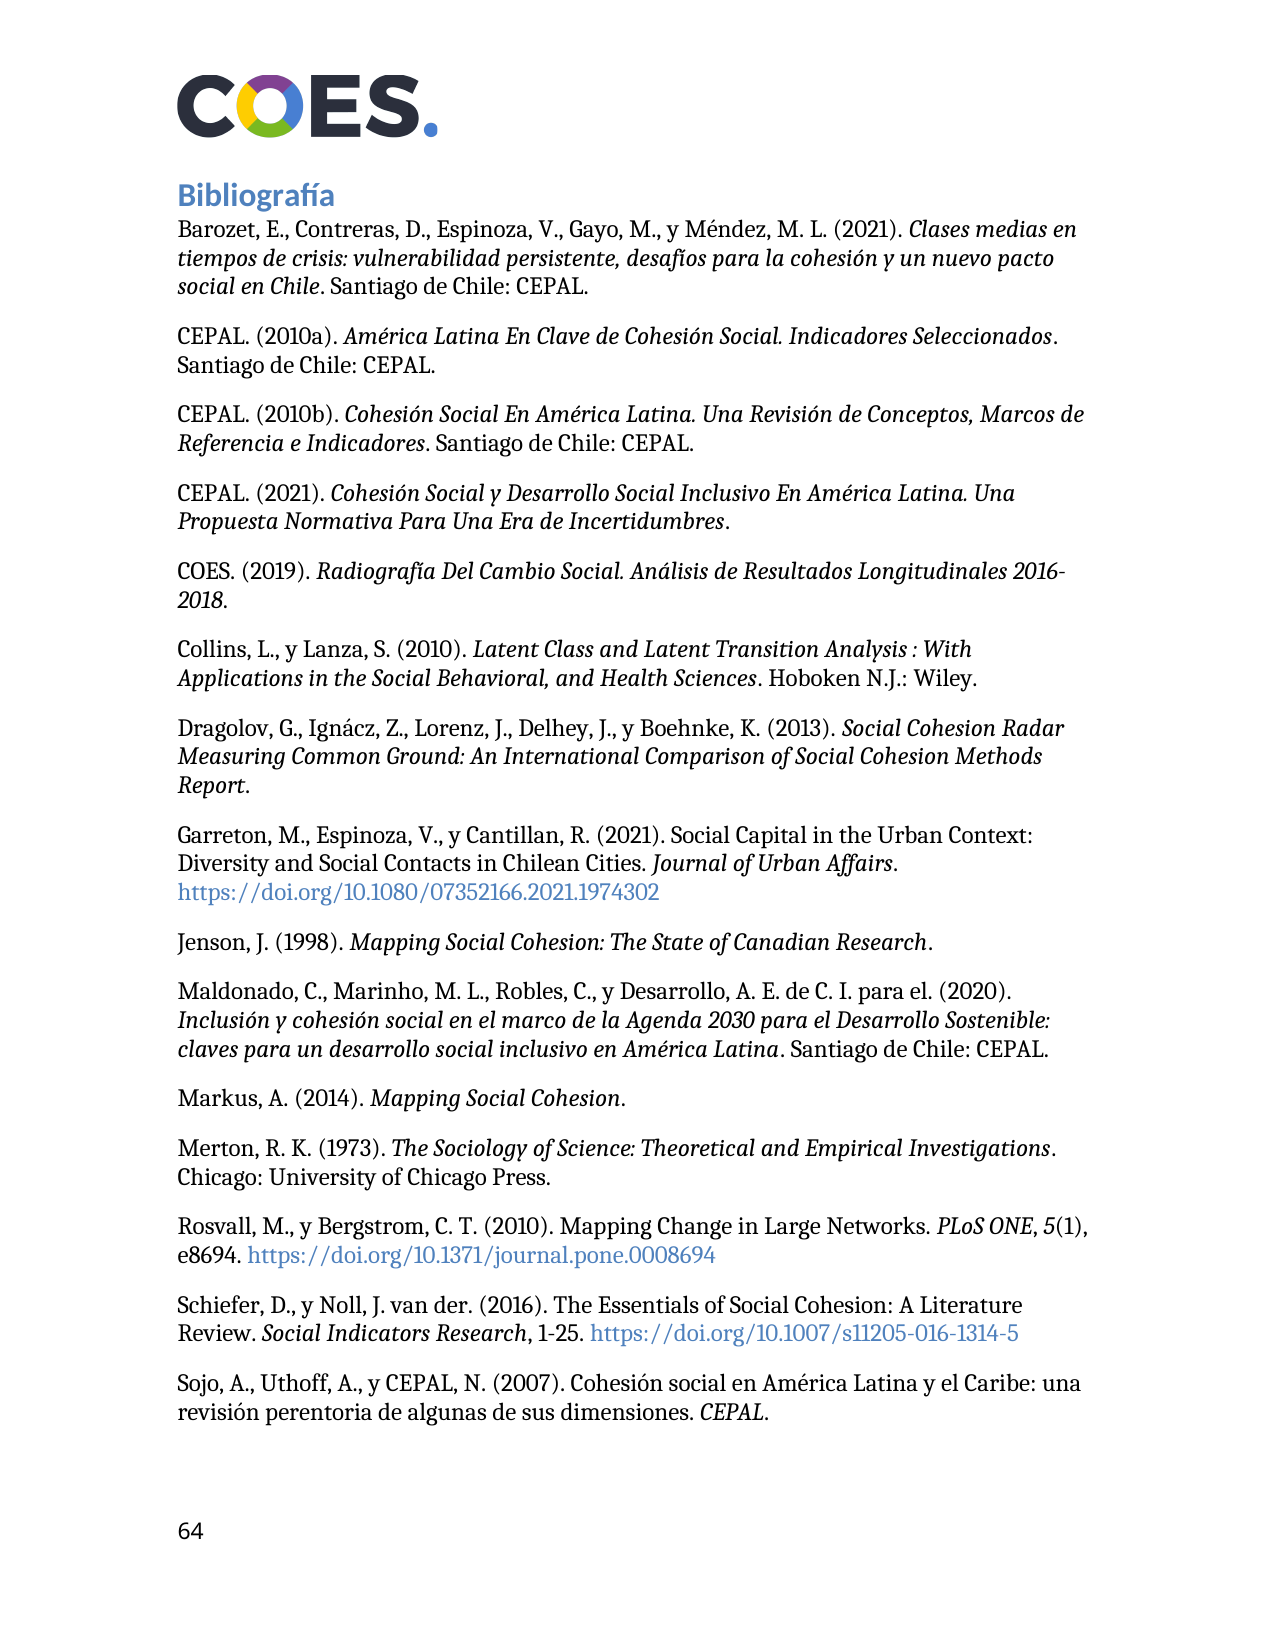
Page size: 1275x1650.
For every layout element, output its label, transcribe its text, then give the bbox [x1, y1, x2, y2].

text CEPAL. (2010b). Cohesión Social En América Latina. Una Revisión de Conceptos, Marcos de Referencia e Indicadores. Santiago de Chile: CEPAL. [177, 400, 1098, 458]
text Garreton, M., Espinoza, V., y Cantillan, R. (2021). Social Capital in the Urban Context: Diversity and Social Contacts in Chilean Cities. Journal of Urban Affairs. https://doi.org/10.1080/07352166.2021.1974302 [177, 821, 1098, 907]
text CEPAL. (2021). Cohesión Social y Desarrollo Social Inclusivo En América Latina. Una Propuesta Normativa Para Una Era de Incertidumbres. [177, 478, 1098, 536]
subtitle Bibliografía [177, 174, 1098, 215]
text Markus, A. (2014). Mapping Social Cohesion. [177, 1084, 1098, 1113]
text COES. (2019). Radiografía Del Cambio Social. Análisis de Resultados Longitudinales 2016-2018. [177, 557, 1098, 614]
text Collins, L., y Lanza, S. (2010). Latent Class and Latent Transition Analysis : With Applications in the Social Behavioral, and Health Sciences. Hoboken N.J.: Wiley. [177, 635, 1098, 693]
text Barozet, E., Contreras, D., Espinoza, V., Gayo, M., y Méndez, M. L. (2021). Clases medias en tiempos de crisis: vulnerabilidad persistente, desafíos para la cohesión y un nuevo pacto social en Chile. Santiago de Chile: CEPAL. [177, 215, 1098, 301]
text CEPAL. (2010a). América Latina En Clave de Cohesión Social. Indicadores Seleccionados. Santiago de Chile: CEPAL. [177, 322, 1098, 379]
text Schiefer, D., y Noll, J. van der. (2016). The Essentials of Social Cohesion: A Literature Review. Social Indicators Research, 1-25. https://doi.org/10.1007/s11205-016-1314-5 [177, 1291, 1098, 1348]
text Merton, R. K. (1973). The Sociology of Science: Theoretical and Empirical Investigations. Chicago: University of Chicago Press. [177, 1134, 1098, 1191]
text Jenson, J. (1998). Mapping Social Cohesion: The State of Canadian Research. [177, 928, 1098, 956]
text Maldonado, C., Marinho, M. L., Robles, C., y Desarrollo, A. E. de C. I. para el. (2020). Inclusión y cohesión social en el marco de la Agenda 2030 para el Desarrollo Sostenible: claves para un desarrollo social inclusivo en América Latina. Santiago de Chile: CEPAL. [177, 977, 1098, 1063]
text Dragolov, G., Ignácz, Z., Lorenz, J., Delhey, J., y Boehnke, K. (2013). Social Cohesion Radar Measuring Common Ground: An International Comparison of Social Cohesion Methods Report. [177, 713, 1098, 800]
picture [177, 75, 438, 146]
text Rosvall, M., y Bergstrom, C. T. (2010). Mapping Change in Large Networks. PLoS ONE, 5(1), e8694. https://doi.org/10.1371/journal.pone.0008694 [177, 1212, 1098, 1270]
text Sojo, A., Uthoff, A., y CEPAL, N. (2007). Cohesión social en América Latina y el Caribe: una revisión perentoria de algunas de sus dimensiones. CEPAL. [177, 1369, 1098, 1426]
